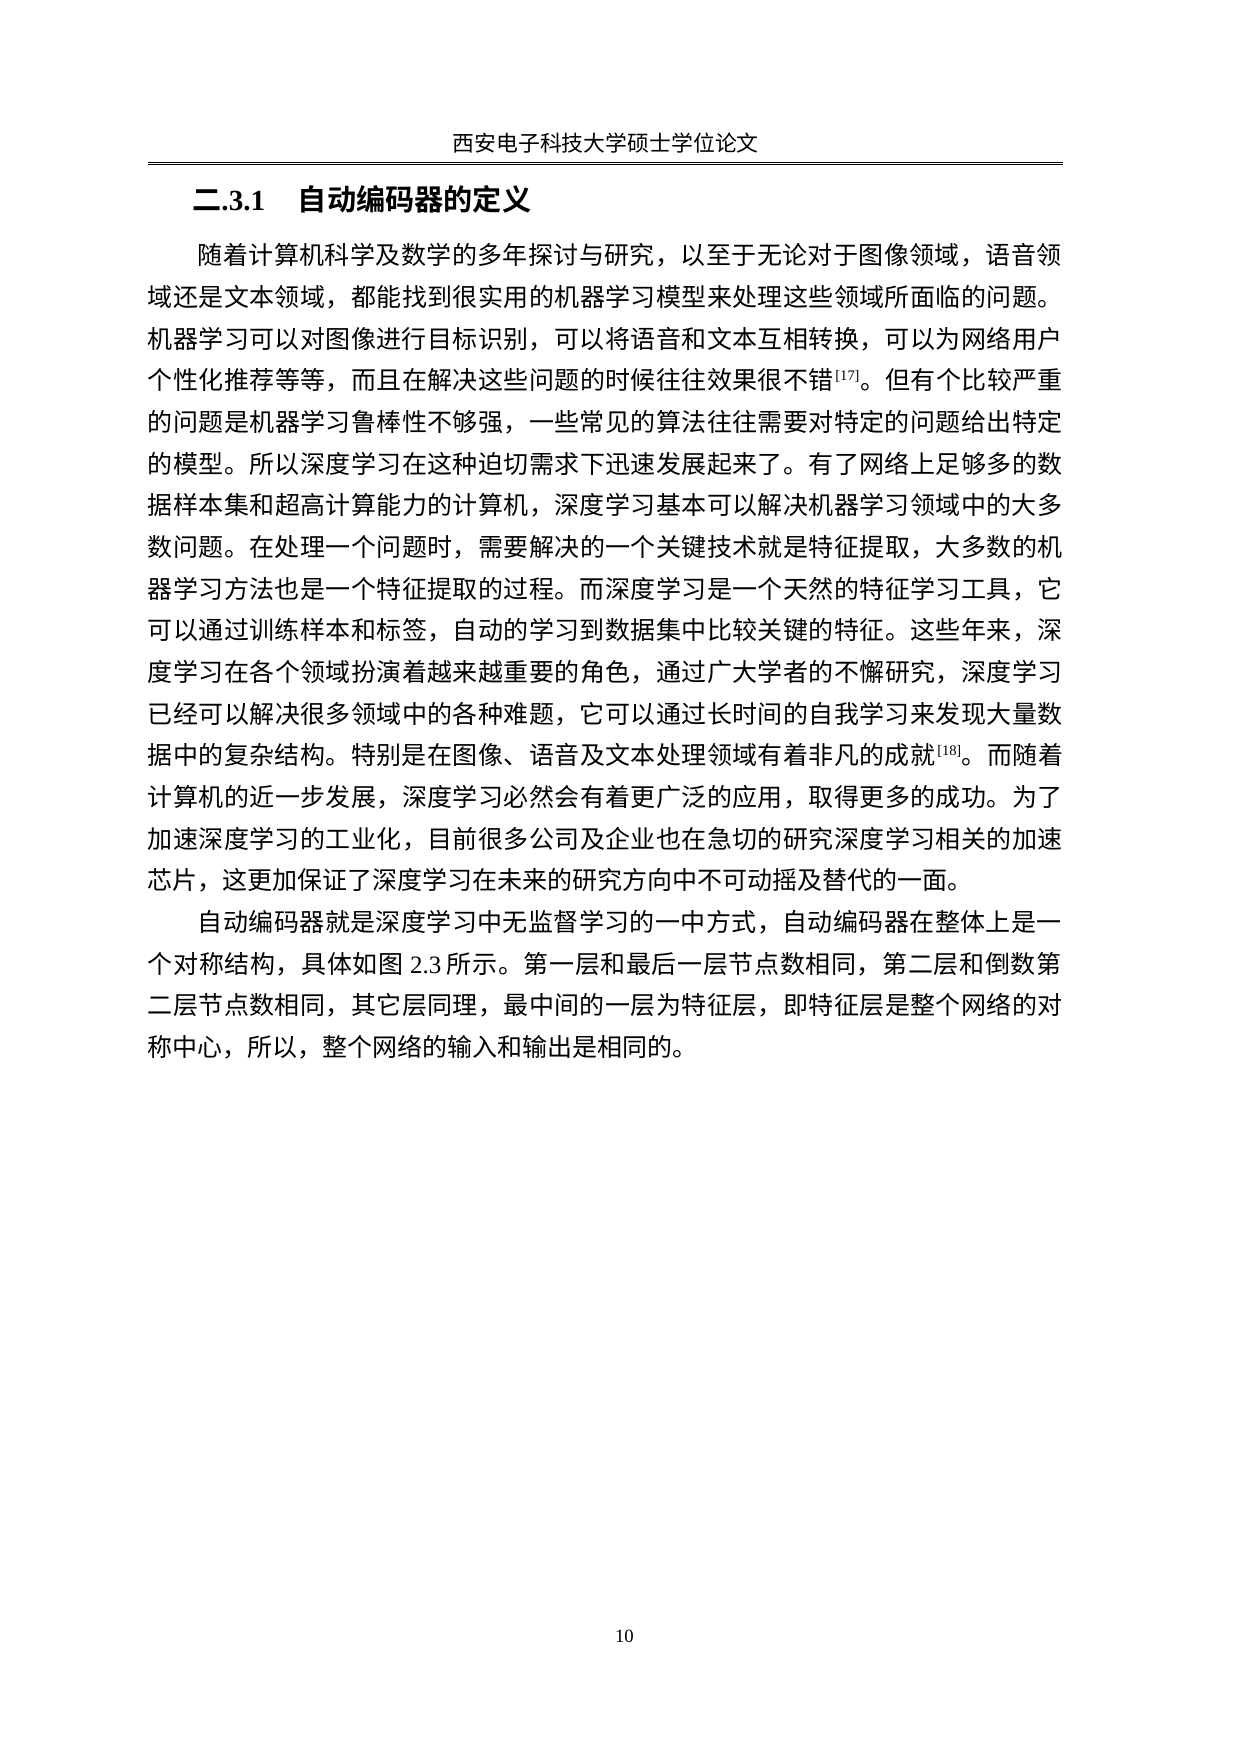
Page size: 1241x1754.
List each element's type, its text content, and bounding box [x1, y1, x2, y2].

text 随着计算机科学及数学的多年探讨与研究，以至于无论对于图像领域，语音领域还是文本领域，都能找到很实用的机器学习模型来处理这些领域所面临的问题。机器学习可以对图像进行目标识别，可以将语音和文本互相转换，可以为网络用户个性化推荐等等，而且在解决这些问题的时候往往效果很不错[17]。但有个比较严重的问题是机器学习鲁棒性不够强，一些常见的算法往往需要对特定的问题给出特定的模型。所以深度学习在这种迫切需求下迅速发展起来了。有了网络上足够多的数据样本集和超高计算能力的计算机，深度学习基本可以解决机器学习领域中的大多数问题。在处理一个问题时，需要解决的一个关键技术就是特征提取，大多数的机器学习方法也是一个特征提取的过程。而深度学习是一个天然的特征学习工具，它可以通过训练样本和标签，自动的学习到数据集中比较关键的特征。这些年来，深度学习在各个领域扮演着越来越重要的角色，通过广大学者的不懈研究，深度学习已经可以解决很多领域中的各种难题，它可以通过长时间的自我学习来发现大量数据中的复杂结构。特别是在图像、语音及文本处理领域有着非凡的成就[18]。而随着计算机的近一步发展，深度学习必然会有着更广泛的应用，取得更多的成功。为了加速深度学习的工业化，目前很多公司及企业也在急切的研究深度学习相关的加速芯片，这更加保证了深度学习在未来的研究方向中不可动摇及替代的一面。 [148, 231, 1063, 898]
text 自动编码器就是深度学习中无监督学习的一中方式，自动编码器在整体上是一个对称结构，具体如图2.3所示。第一层和最后一层节点数相同，第二层和倒数第二层节点数相同，其它层同理，最中间的一层为特征层，即特征层是整个网络的对称中心，所以，整个网络的输入和输出是相同的。 [148, 898, 1063, 1065]
subtitle 自动编码器的定义 [192, 177, 1063, 219]
